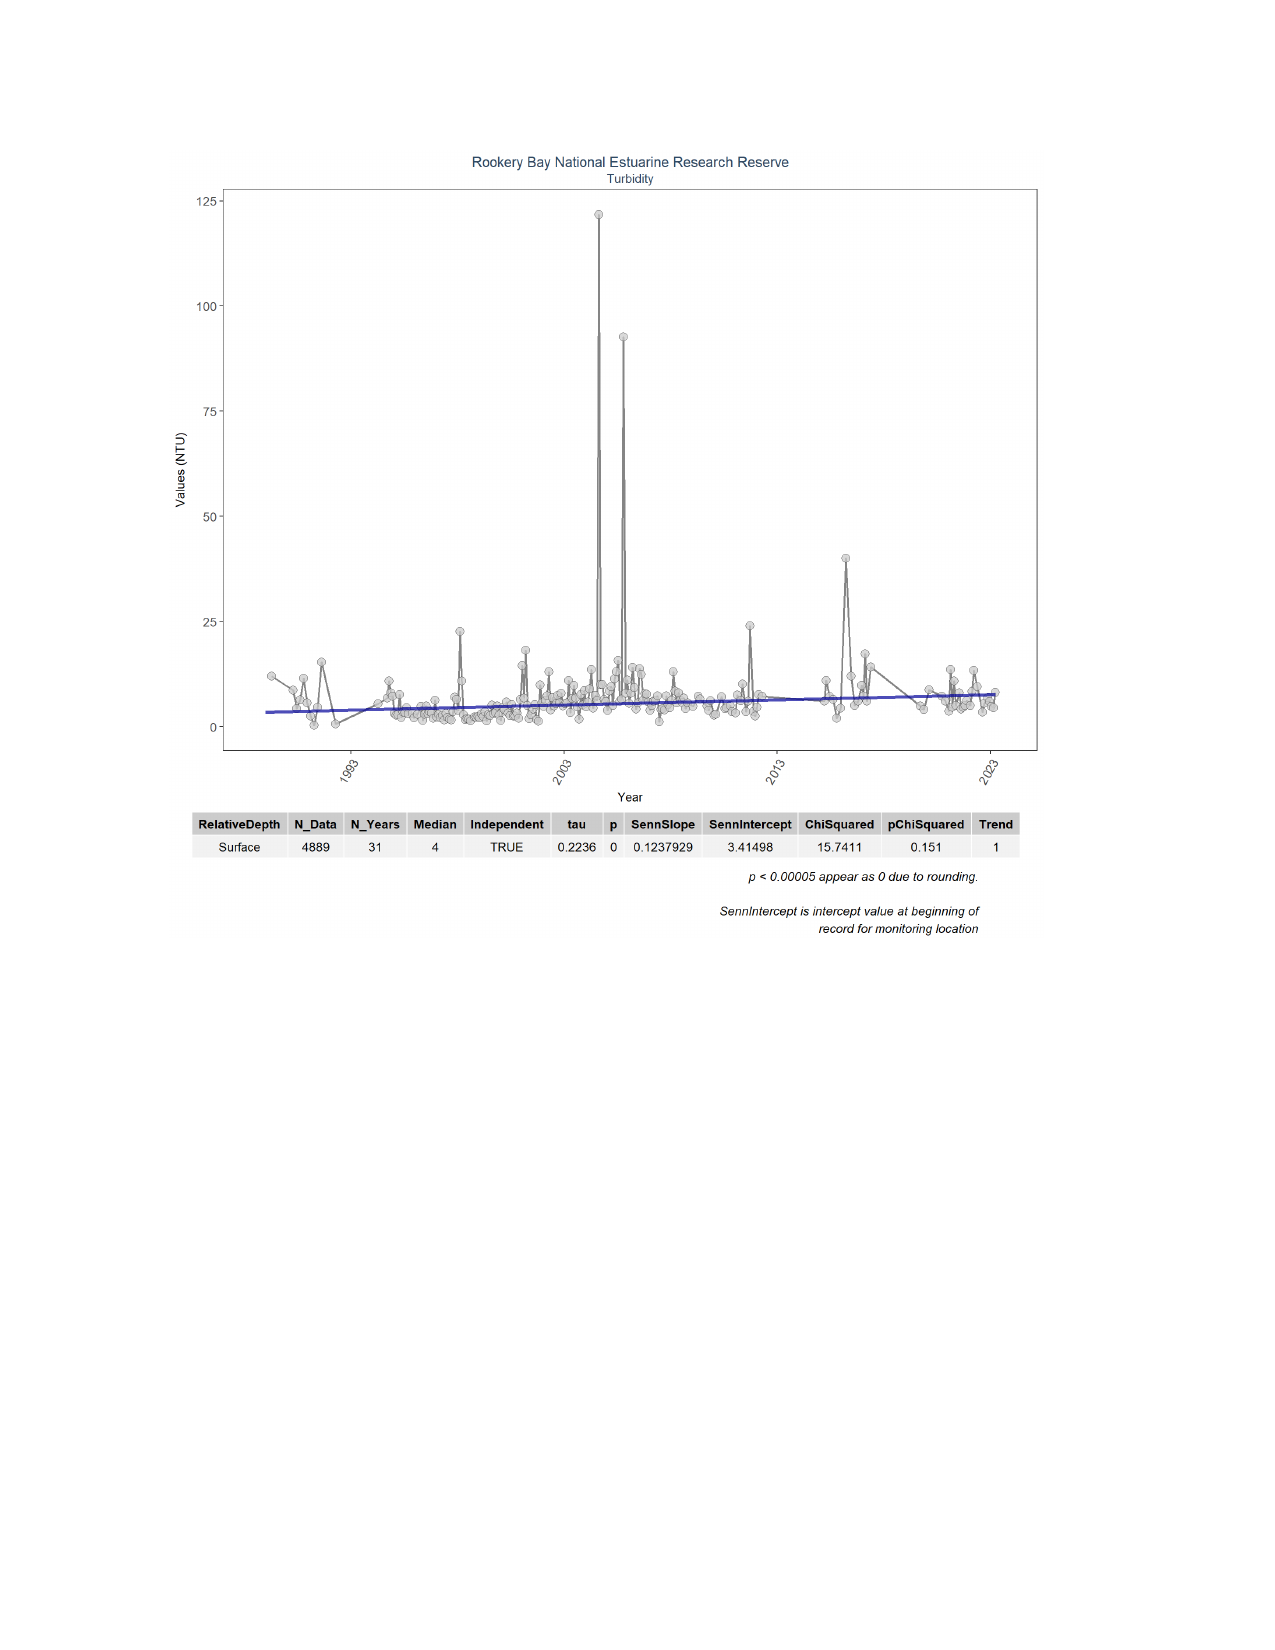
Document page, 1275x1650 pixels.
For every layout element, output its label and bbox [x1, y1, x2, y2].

picture [168, 150, 1044, 938]
